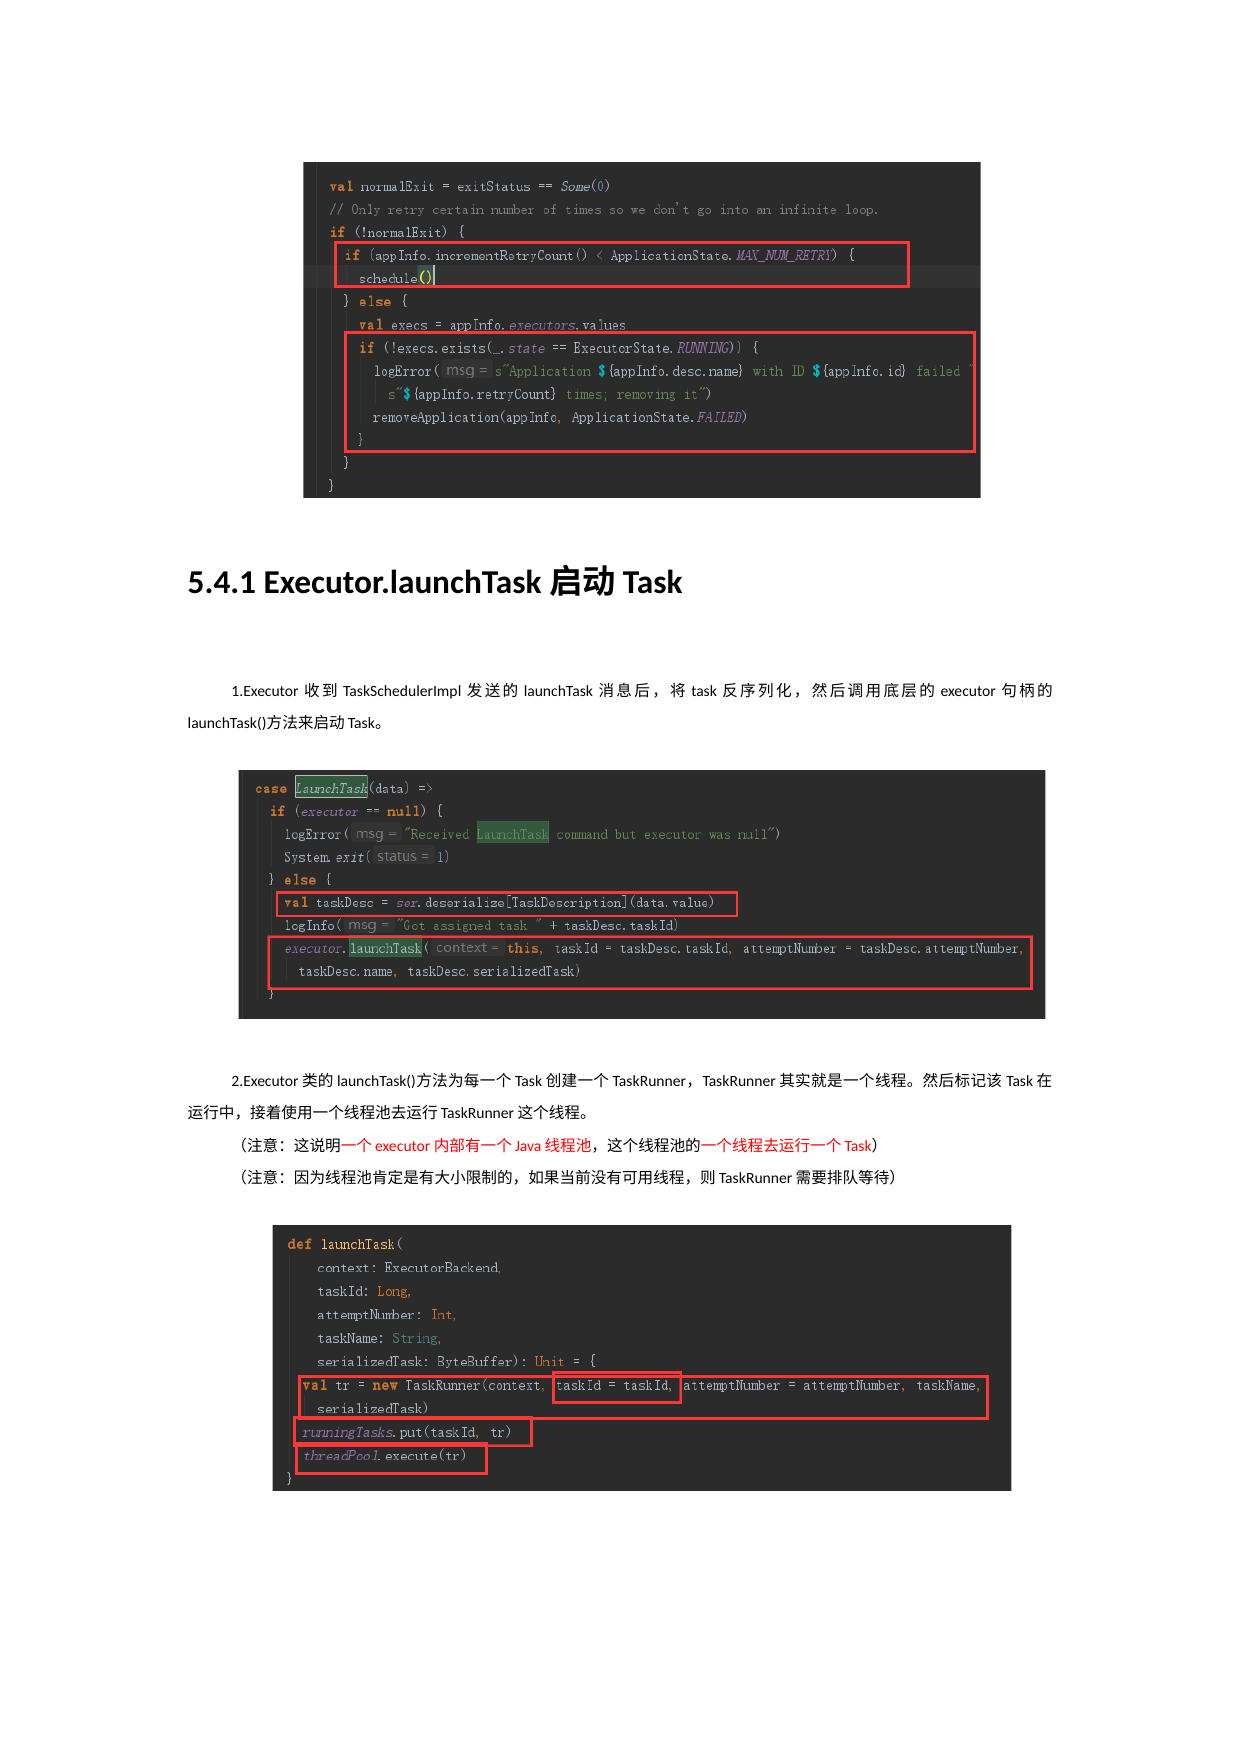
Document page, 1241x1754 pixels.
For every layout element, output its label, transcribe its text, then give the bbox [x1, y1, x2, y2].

picture [303, 162, 981, 498]
text 2.Executor类的launchTask()方法为每一个Task创建一个TaskRunner，TaskRunner其实就是一个线程。然后标记该Task在运行中，接着使用一个线程池去运行TaskRunner这个线程。 [187, 1063, 1053, 1128]
text （注意：因为线程池肯定是有大小限制的，如果当前没有可用线程，则TaskRunner需要排队等待） [187, 1161, 1053, 1193]
text 1.Executor收到TaskSchedulerImpl发送的launchTask消息后，将task反序列化，然后调用底层的executor句柄的launchTask()方法来启动Task。 [187, 673, 1053, 738]
picture [272, 1225, 1012, 1491]
picture [238, 770, 1046, 1019]
text （注意：这说明一个executor内部有一个Java线程池，这个线程池的一个线程去运行一个Task） [187, 1128, 1053, 1161]
subtitle 5.4.1 Executor.launchTask 启动Task [187, 547, 1053, 612]
